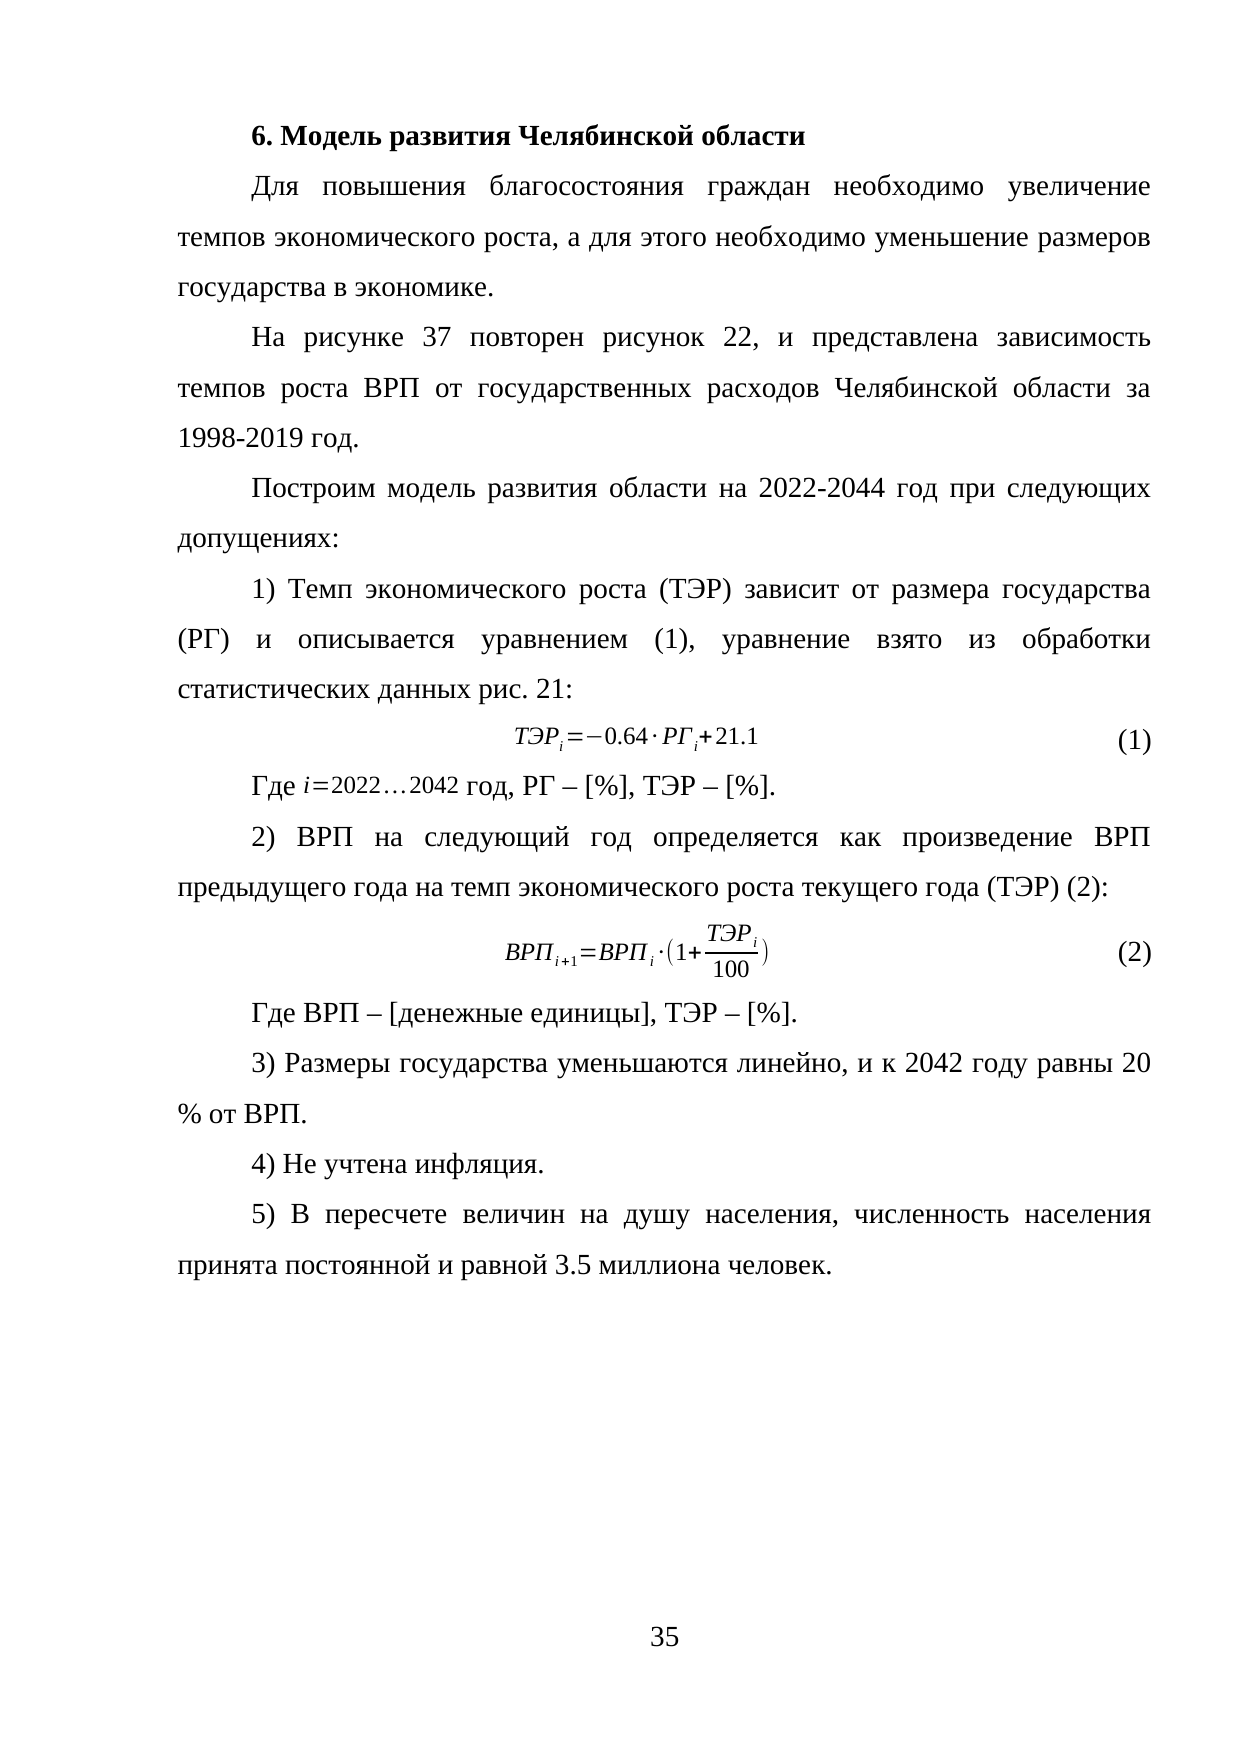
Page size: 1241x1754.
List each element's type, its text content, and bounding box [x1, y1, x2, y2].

text Где ВРП – [денежные единицы], ТЭР – [%]. [177, 995, 1152, 1029]
table_header (1) [1106, 722, 1163, 768]
text 2) ВРП на следующий год определяется как произведение ВРП предыдущего года на темп экономического роста текущего года (ТЭР) (2): [177, 819, 1152, 903]
text 1) Темп экономического роста (ТЭР) зависит от размера государства (РГ) и описывается уравнением (1), уравнение взято из обработки статистических данных рис. 21: [177, 571, 1152, 705]
text 5) В пересчете величин на душу населения, численность населения принята постоянной и равной 3.5 миллиона человек. [177, 1197, 1152, 1280]
text 4) Не учтена инфляция. [177, 1146, 1152, 1180]
text 3) Размеры государства уменьшаются линейно, и к 2042 году равны 20 % от ВРП. [177, 1046, 1152, 1129]
text Построим модель развития области на 2022-2044 год при следующих допущениях: [177, 470, 1152, 554]
table_header (2) [1106, 920, 1163, 995]
text Для повышения благосостояния граждан необходимо увеличение темпов экономического роста, а для этого необходимо уменьшение размеров государства в экономике. [177, 168, 1152, 303]
table_header [166, 920, 1106, 995]
table_header [166, 722, 1106, 768]
text Где год, РГ – [%], ТЭР – [%]. [177, 768, 1152, 802]
text На рисунке 37 повторен рисунок 22, и представлена зависимость темпов роста ВРП от государственных расходов Челябинской области за 1998-2019 год. [177, 319, 1152, 453]
text 6. Модель развития Челябинской области [177, 118, 1152, 152]
